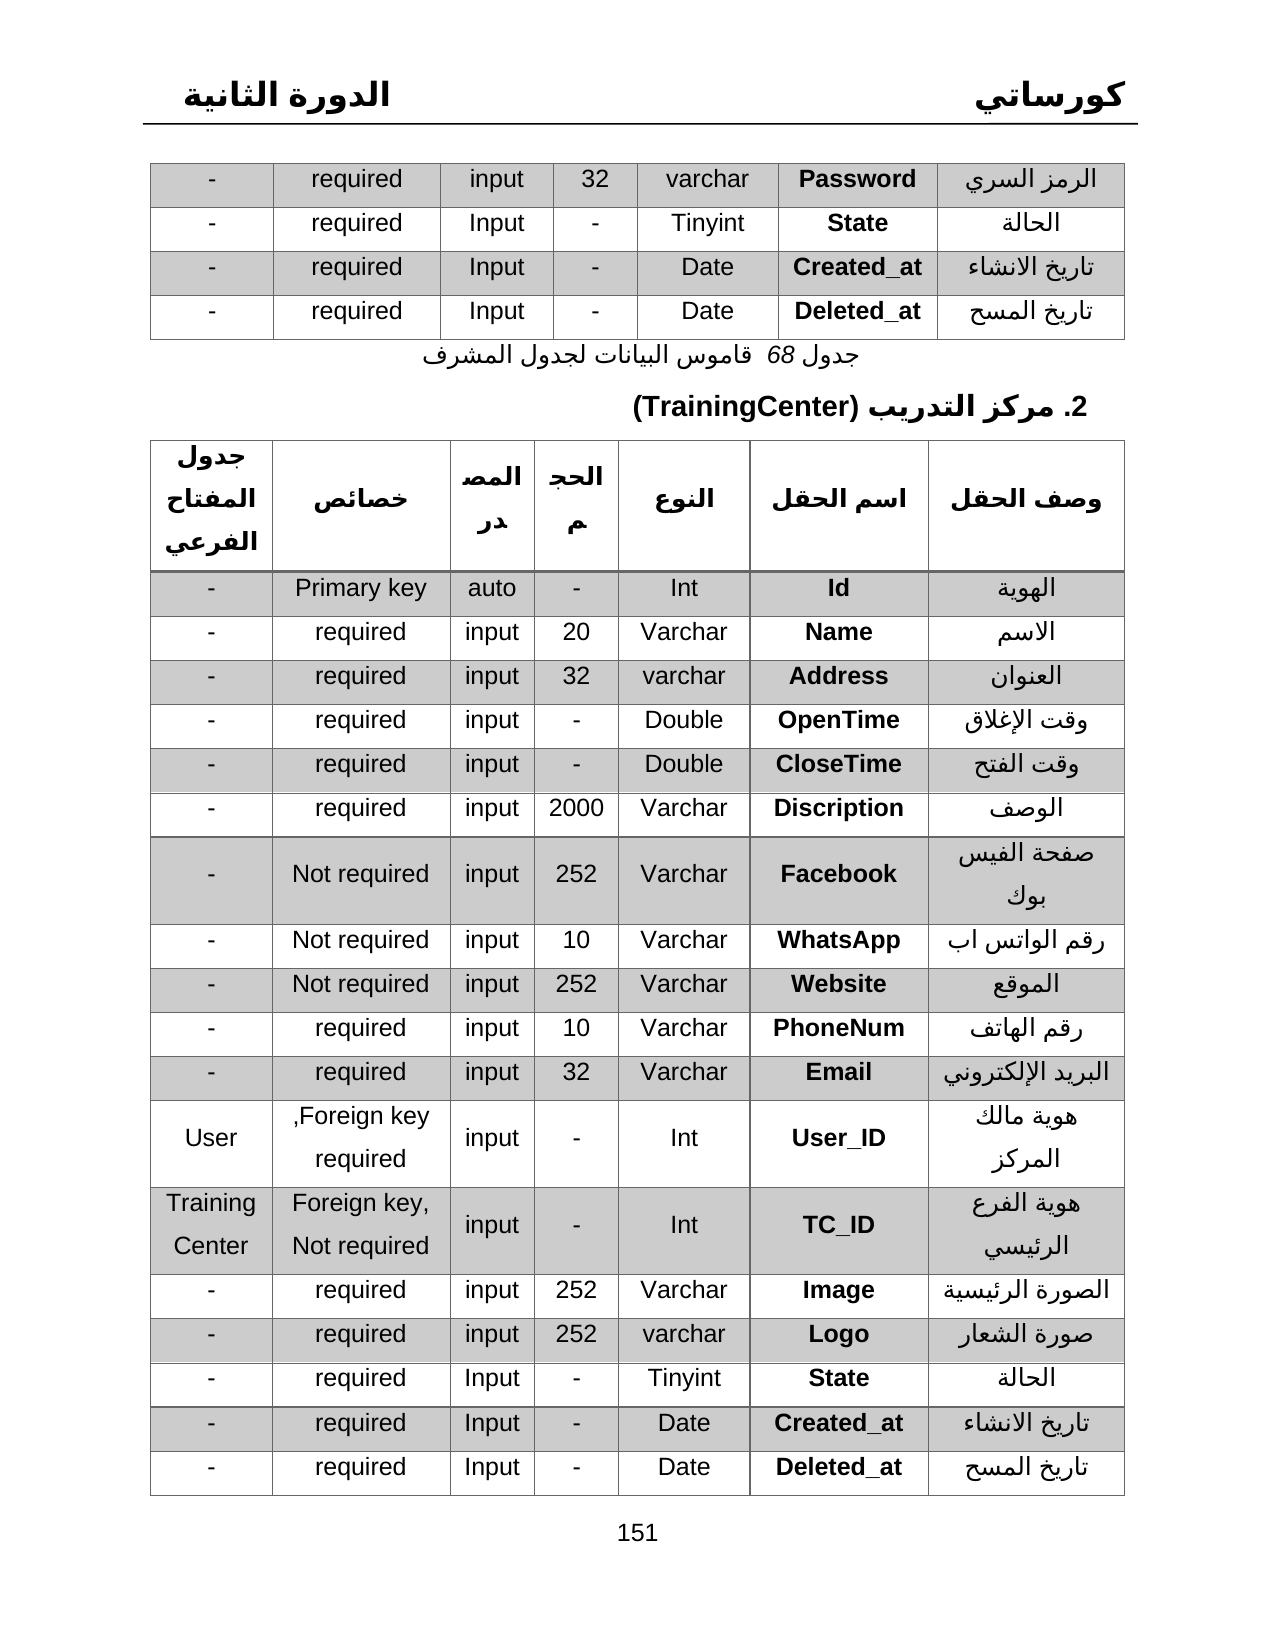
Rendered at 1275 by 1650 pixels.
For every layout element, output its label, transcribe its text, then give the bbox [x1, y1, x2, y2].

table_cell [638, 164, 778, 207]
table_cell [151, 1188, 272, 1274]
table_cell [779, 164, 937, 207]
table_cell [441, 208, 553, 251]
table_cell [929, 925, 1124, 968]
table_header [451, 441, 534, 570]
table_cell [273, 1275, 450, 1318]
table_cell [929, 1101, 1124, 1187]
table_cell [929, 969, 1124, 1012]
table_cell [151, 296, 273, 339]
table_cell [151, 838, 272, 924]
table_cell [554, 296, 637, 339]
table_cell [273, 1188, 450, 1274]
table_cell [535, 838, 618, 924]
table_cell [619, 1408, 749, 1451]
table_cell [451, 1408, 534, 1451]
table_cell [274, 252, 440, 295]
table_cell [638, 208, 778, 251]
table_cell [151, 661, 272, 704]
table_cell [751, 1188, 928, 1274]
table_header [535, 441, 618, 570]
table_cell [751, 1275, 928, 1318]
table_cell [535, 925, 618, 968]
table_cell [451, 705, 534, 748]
subtitle مركز التدريب (TrainingCenter) [150, 389, 1087, 423]
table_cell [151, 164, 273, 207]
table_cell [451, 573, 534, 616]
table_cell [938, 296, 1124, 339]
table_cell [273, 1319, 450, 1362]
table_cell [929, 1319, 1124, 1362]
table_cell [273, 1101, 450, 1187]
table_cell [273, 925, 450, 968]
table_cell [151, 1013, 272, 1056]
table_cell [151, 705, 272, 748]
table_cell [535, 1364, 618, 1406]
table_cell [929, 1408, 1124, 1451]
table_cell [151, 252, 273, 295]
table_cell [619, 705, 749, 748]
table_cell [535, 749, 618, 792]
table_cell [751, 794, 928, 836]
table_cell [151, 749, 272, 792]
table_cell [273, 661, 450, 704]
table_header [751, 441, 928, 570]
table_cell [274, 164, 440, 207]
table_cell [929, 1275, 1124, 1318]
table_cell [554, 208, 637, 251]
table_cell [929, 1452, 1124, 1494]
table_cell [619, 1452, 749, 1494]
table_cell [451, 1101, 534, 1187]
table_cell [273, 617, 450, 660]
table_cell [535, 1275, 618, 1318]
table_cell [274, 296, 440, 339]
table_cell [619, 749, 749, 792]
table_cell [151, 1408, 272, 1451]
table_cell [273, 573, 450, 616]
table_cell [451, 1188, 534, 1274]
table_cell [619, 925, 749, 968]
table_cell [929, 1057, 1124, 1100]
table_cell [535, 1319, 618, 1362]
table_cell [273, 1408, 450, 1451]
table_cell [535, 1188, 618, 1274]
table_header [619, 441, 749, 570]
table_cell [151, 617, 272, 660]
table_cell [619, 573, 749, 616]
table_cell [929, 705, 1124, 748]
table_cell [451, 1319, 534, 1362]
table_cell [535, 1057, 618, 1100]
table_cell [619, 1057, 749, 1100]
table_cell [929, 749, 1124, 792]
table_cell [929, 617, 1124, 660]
text جدول 68 قاموس البيانات لجدول المشرف [150, 340, 1125, 368]
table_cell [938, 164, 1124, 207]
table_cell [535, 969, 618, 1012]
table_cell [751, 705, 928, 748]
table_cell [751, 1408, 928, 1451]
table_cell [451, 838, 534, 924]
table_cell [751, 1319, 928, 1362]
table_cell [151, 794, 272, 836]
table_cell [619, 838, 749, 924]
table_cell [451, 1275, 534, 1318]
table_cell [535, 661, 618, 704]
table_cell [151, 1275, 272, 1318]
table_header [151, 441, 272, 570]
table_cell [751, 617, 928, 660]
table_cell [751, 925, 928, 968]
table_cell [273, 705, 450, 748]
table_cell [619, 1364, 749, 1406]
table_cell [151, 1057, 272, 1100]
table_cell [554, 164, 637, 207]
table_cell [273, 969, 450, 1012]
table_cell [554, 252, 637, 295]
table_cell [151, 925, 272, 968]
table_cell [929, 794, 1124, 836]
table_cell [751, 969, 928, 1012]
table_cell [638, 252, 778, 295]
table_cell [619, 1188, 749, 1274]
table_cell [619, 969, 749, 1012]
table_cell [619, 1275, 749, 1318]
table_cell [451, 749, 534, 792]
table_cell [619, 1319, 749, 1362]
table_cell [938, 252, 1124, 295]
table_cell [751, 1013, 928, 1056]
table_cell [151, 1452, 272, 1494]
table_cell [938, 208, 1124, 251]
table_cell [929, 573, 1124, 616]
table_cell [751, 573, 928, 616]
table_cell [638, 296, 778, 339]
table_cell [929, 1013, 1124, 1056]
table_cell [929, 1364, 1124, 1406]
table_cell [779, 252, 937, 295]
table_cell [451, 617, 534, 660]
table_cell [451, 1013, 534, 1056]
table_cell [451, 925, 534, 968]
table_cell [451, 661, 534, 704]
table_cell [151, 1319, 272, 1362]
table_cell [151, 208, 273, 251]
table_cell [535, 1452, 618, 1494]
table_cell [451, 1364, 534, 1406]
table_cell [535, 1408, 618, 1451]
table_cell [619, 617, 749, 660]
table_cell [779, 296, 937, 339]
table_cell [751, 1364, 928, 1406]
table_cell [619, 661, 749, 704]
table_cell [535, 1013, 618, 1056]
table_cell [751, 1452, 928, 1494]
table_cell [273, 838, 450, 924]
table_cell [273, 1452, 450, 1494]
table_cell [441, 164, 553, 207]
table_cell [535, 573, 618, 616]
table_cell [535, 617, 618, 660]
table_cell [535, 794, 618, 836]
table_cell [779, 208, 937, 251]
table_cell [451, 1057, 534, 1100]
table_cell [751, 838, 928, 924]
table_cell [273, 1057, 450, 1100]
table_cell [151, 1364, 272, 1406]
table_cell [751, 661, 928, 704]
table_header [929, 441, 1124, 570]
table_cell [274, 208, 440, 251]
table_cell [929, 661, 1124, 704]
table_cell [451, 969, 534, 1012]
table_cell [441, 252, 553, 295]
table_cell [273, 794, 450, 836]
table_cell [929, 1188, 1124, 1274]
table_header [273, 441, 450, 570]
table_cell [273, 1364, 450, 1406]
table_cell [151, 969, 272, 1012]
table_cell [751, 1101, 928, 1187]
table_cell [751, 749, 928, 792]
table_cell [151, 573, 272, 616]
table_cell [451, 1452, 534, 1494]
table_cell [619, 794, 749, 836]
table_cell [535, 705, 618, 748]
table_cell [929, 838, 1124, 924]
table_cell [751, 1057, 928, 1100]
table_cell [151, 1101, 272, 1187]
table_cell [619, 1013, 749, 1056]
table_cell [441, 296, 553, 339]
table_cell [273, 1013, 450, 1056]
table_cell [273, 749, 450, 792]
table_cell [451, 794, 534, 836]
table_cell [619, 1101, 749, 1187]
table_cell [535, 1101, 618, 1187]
